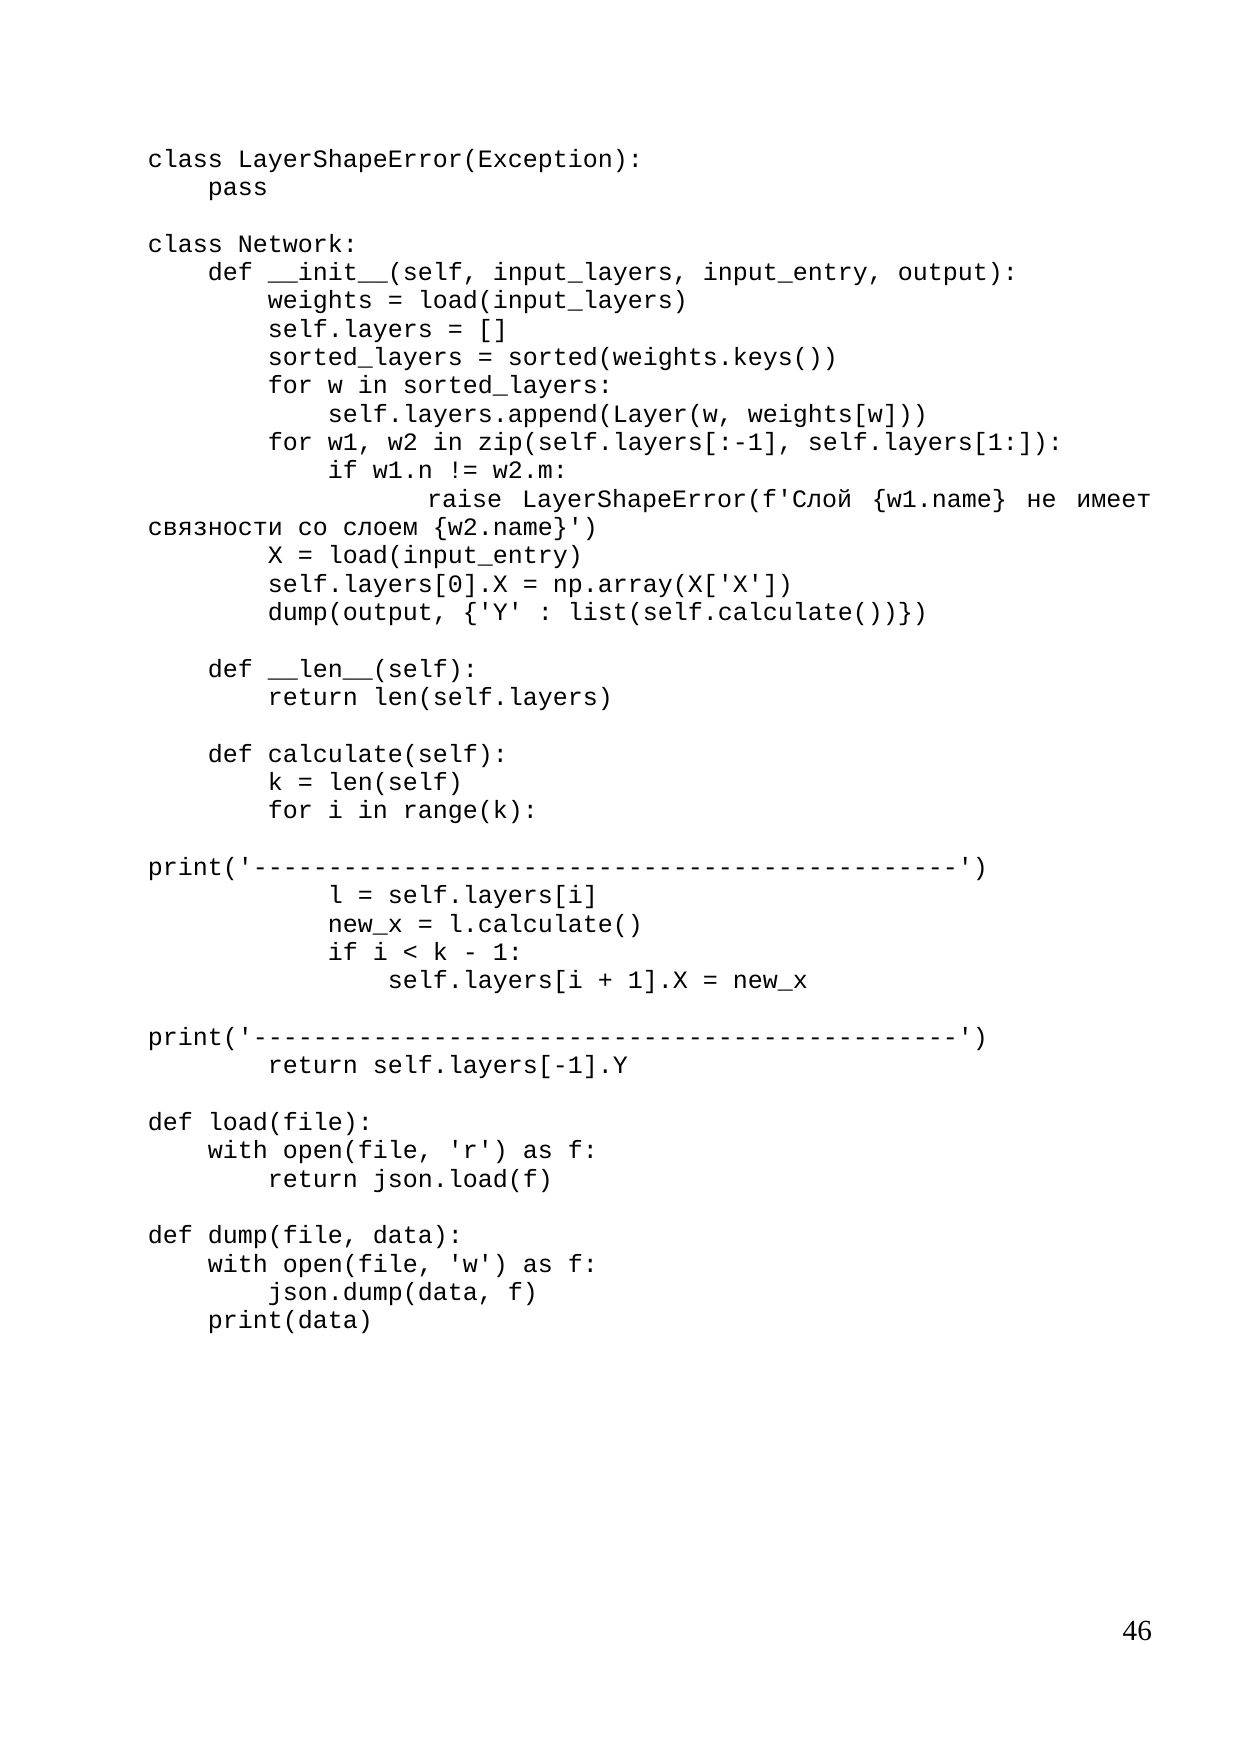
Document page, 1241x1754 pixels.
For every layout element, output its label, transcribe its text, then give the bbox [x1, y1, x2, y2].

text dump(output, {'Y' : list(self.calculate())}) [148, 600, 1152, 628]
text sorted_layers = sorted(weights.keys()) [148, 345, 1152, 373]
text self.layers[i + 1].X = new_x [148, 968, 1152, 996]
text pass [148, 175, 1152, 203]
text def __init__(self, input_layers, input_entry, output): [148, 260, 1152, 288]
text for i in range(k): [148, 798, 1152, 826]
text def __len__(self): [148, 656, 1152, 685]
text weights = load(input_layers) [148, 288, 1152, 316]
text json.dump(data, f) [148, 1280, 1152, 1308]
text for w1, w2 in zip(self.layers[:-1], self.layers[1:]): [148, 430, 1152, 458]
text print(data) [148, 1308, 1152, 1336]
text k = len(self) [148, 770, 1152, 798]
text self.layers[0].X = np.array(X['X']) [148, 571, 1152, 600]
text if i < k - 1: [148, 940, 1152, 968]
text if w1.n != w2.m: [148, 458, 1152, 486]
text raise LayerShapeError(f'Слой {w1.name} не имеет связности со слоем {w2.name}') [148, 486, 1152, 543]
text new_x = l.calculate() [148, 911, 1152, 940]
text def dump(file, data): [148, 1223, 1152, 1251]
text class Network: [148, 231, 1152, 260]
text class LayerShapeError(Exception): [148, 146, 1152, 175]
text return len(self.layers) [148, 685, 1152, 713]
text for w in sorted_layers: [148, 373, 1152, 401]
text self.layers = [] [148, 316, 1152, 345]
text with open(file, 'w') as f: [148, 1251, 1152, 1280]
text def load(file): [148, 1110, 1152, 1138]
text self.layers.append(Layer(w, weights[w])) [148, 401, 1152, 430]
text print('-----------------------------------------------') [148, 996, 1152, 1053]
text return self.layers[-1].Y [148, 1053, 1152, 1081]
text def calculate(self): [148, 741, 1152, 770]
text l = self.layers[i] [148, 883, 1152, 911]
text return json.load(f) [148, 1166, 1152, 1195]
text X = load(input_entry) [148, 543, 1152, 571]
text with open(file, 'r') as f: [148, 1138, 1152, 1166]
text print('-----------------------------------------------') [148, 826, 1152, 883]
